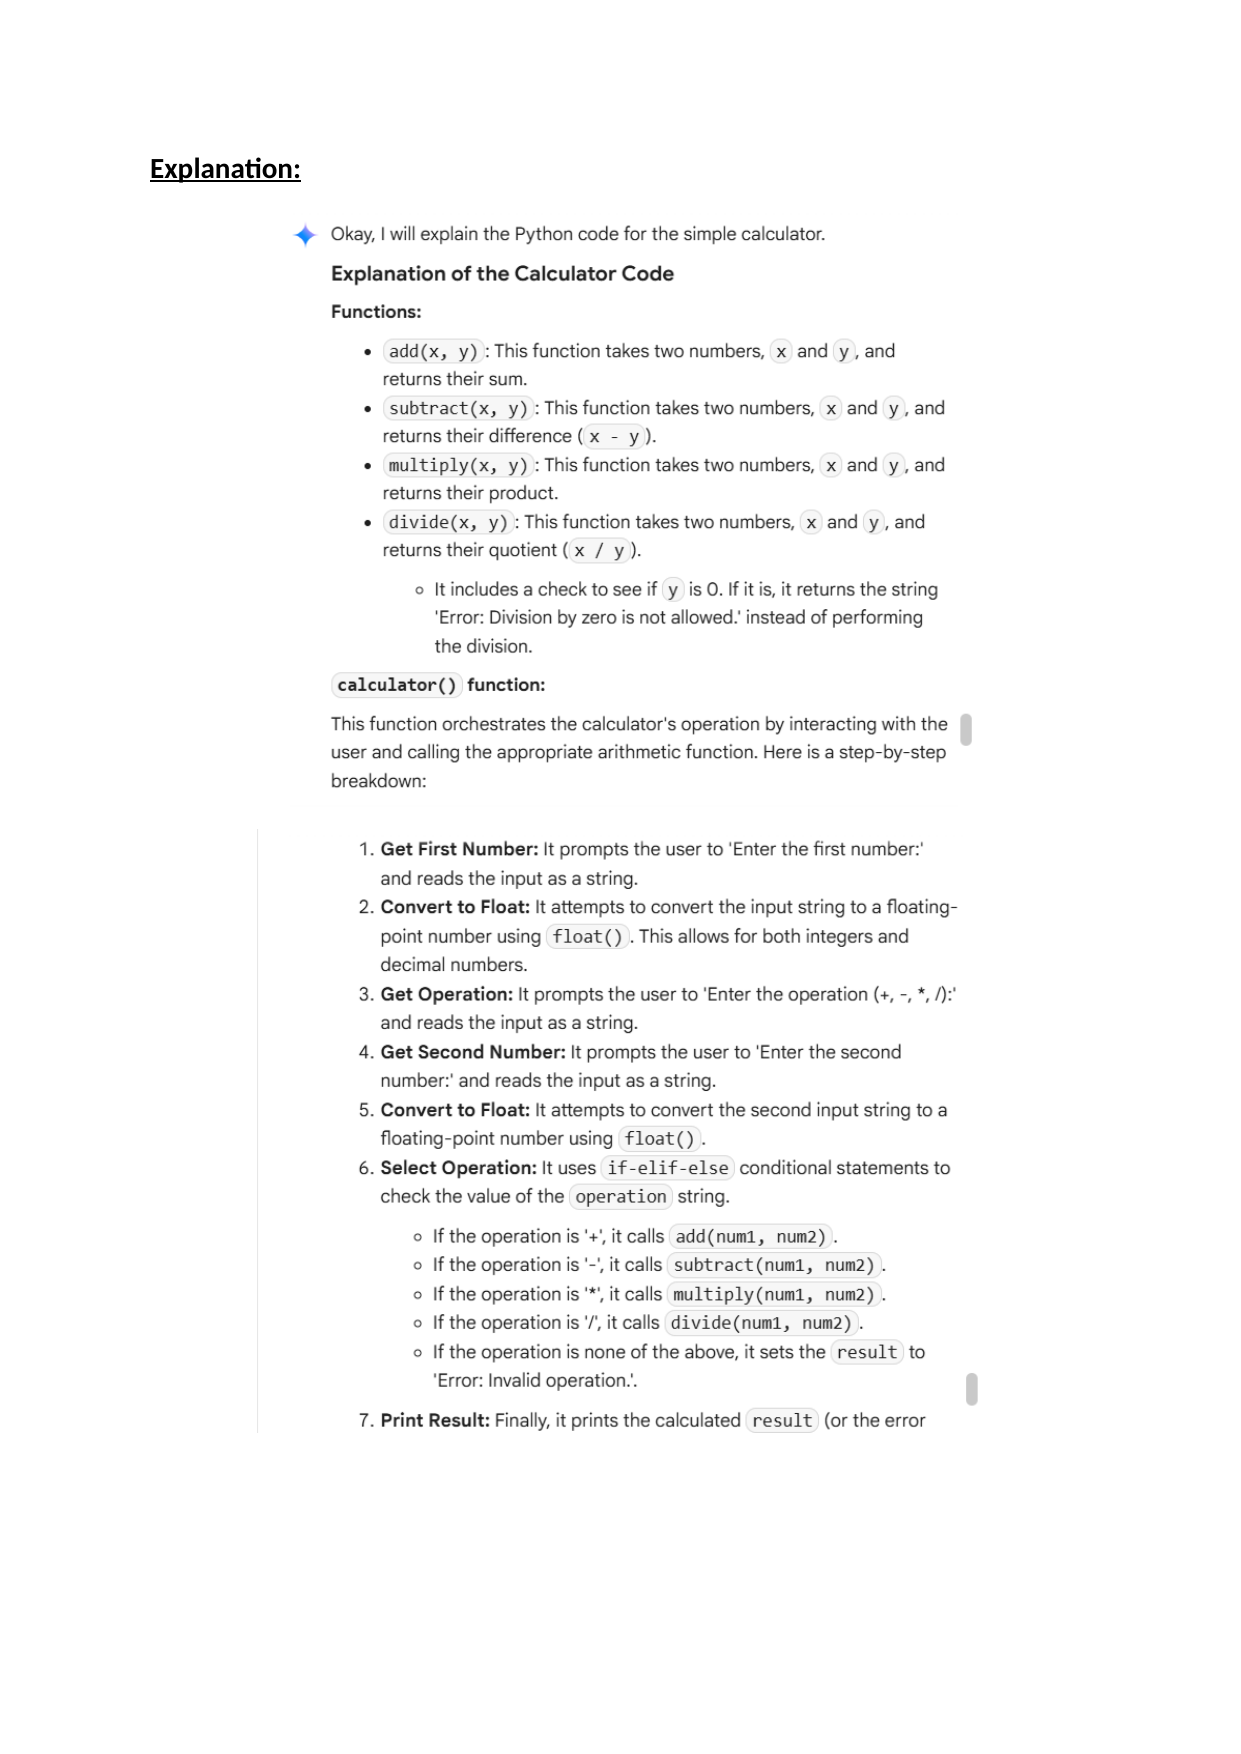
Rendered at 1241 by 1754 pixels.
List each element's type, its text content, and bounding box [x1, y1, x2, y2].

picture [257, 829, 984, 1433]
picture [262, 207, 978, 808]
text Explanation: [150, 150, 1090, 186]
